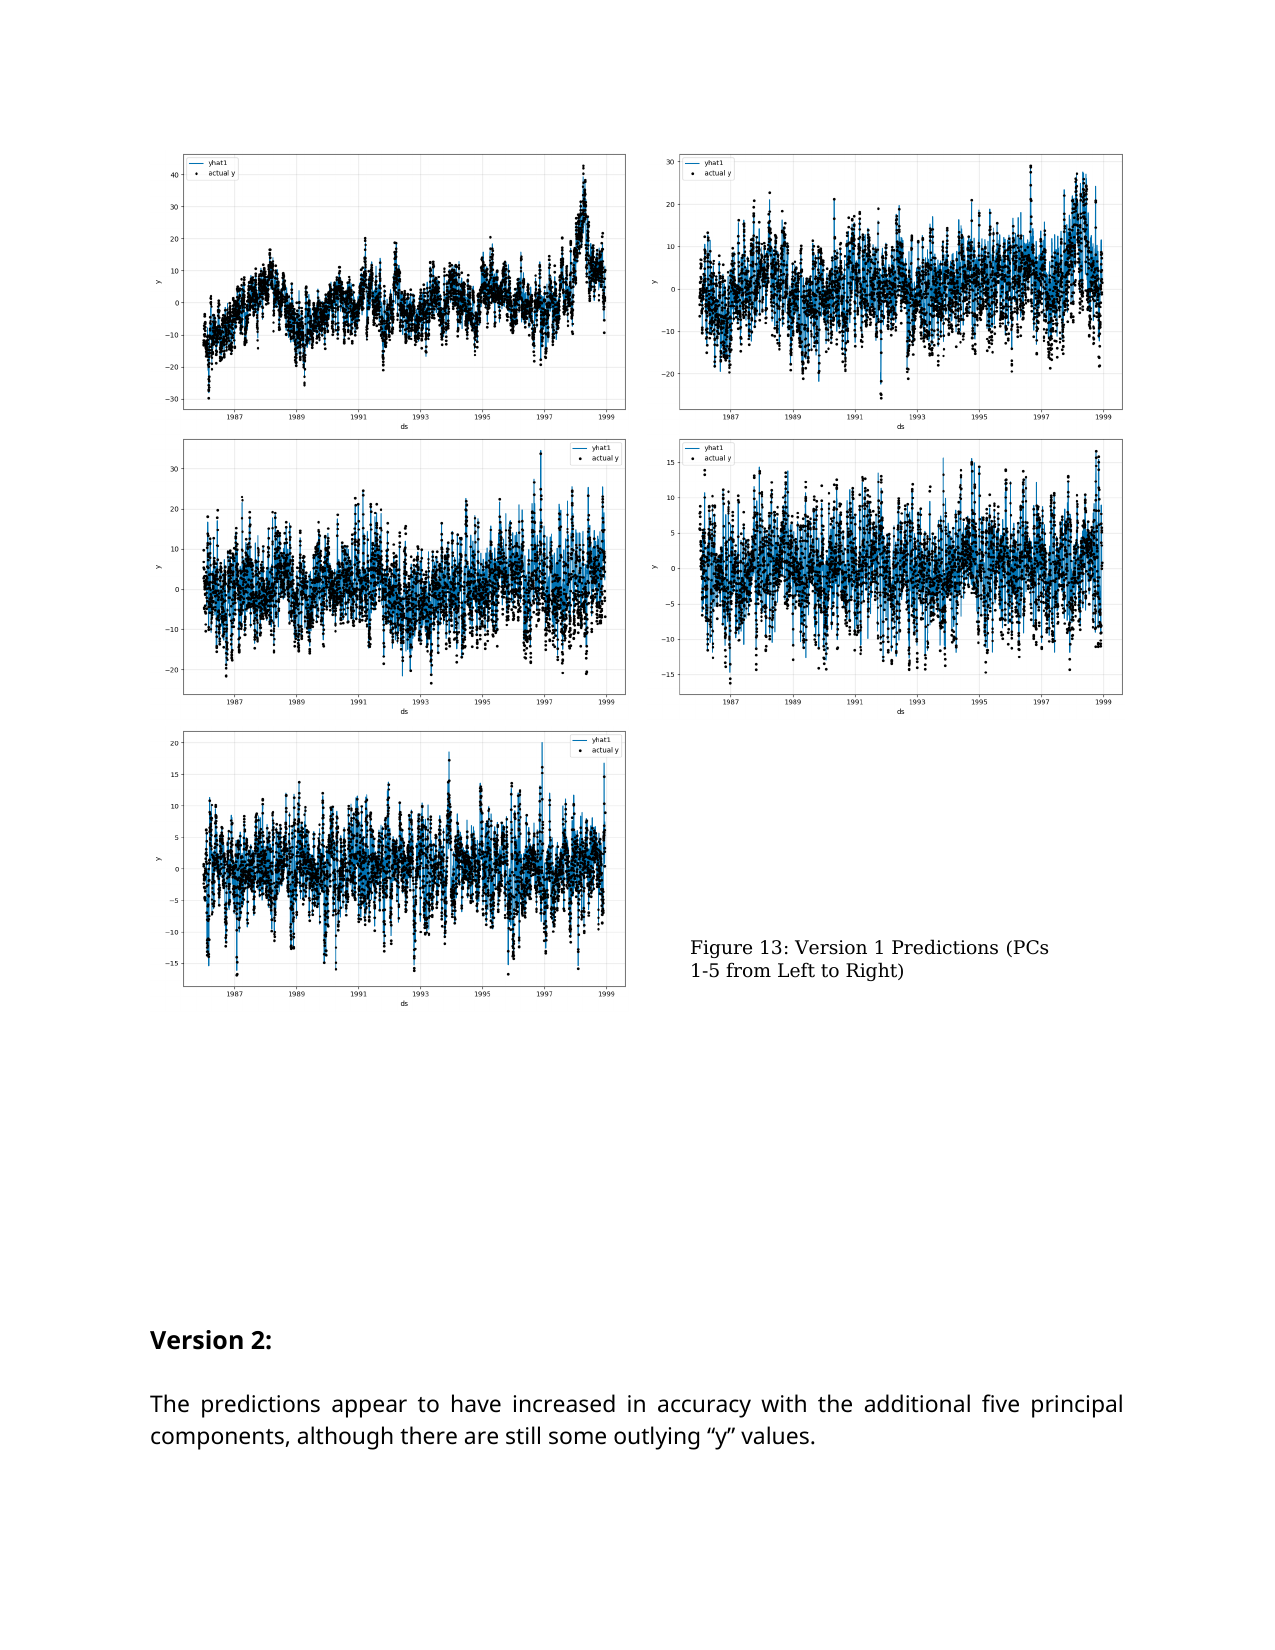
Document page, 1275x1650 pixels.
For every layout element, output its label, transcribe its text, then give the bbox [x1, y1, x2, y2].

picture [150, 150, 629, 720]
text Version 2: [150, 1323, 1125, 1357]
text The predictions appear to have increased in accuracy with the additional five principal components, although there are still some outlying “y” values. [150, 1388, 1125, 1451]
picture [646, 150, 1125, 720]
picture [150, 726, 629, 1012]
